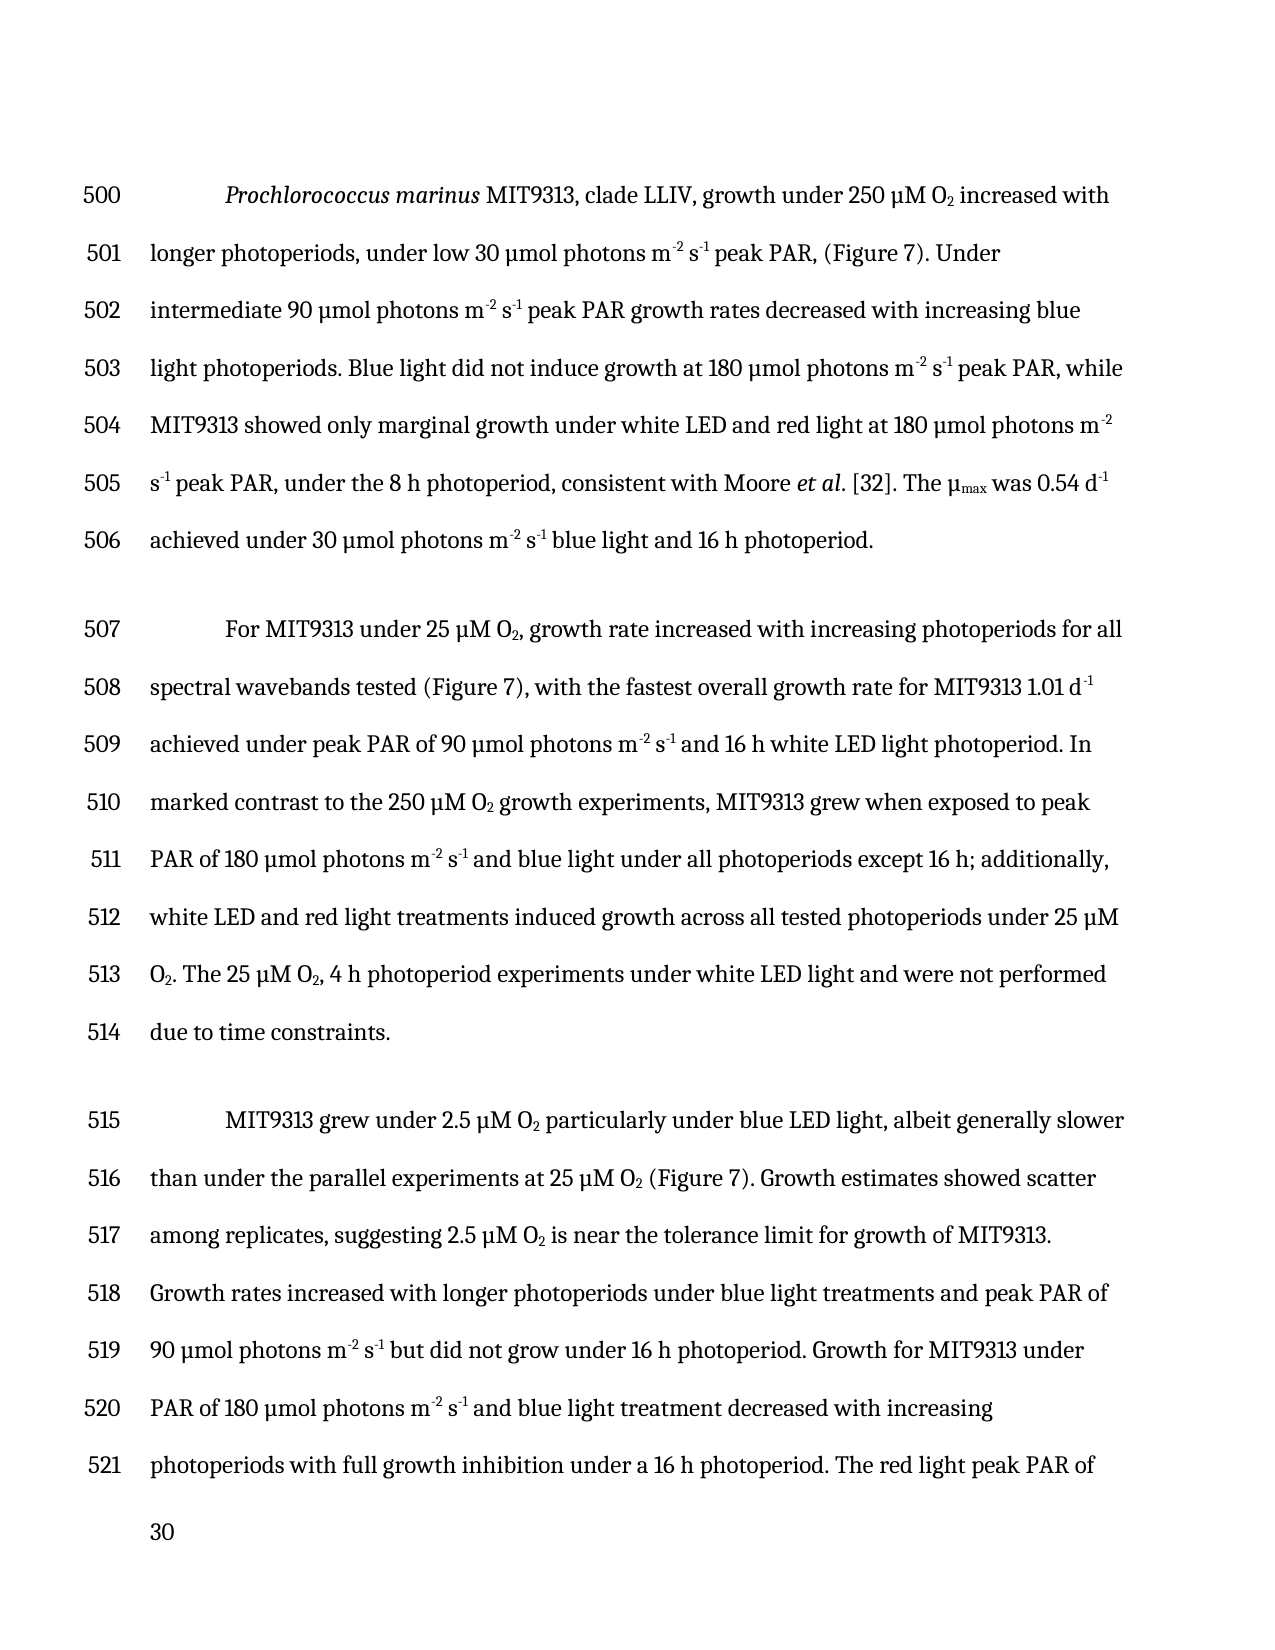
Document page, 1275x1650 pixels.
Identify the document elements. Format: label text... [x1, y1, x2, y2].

text Prochlorococcus marinus MIT9313, clade LLIV, growth under 250 µM O2 increased with longer photoperiods, under low 30 µmol photons m-2 s-1 peak PAR, (Figure 7). Under intermediate 90 µmol photons m-2 s-1 peak PAR growth rates decreased with increasing blue light photoperiods. Blue light did not induce growth at 180 µmol photons m-2 s-1 peak PAR, while MIT9313 showed only marginal growth under white LED and red light at 180 µmol photons m-2 s-1 peak PAR, under the 8 h photoperiod, consistent with Moore et al. [32]. The µmax was 0.54 d-1 achieved under 30 µmol photons m-2 s-1 blue light and 16 h photoperiod. [150, 181, 1125, 555]
text For MIT9313 under 25 µM O2, growth rate increased with increasing photoperiods for all spectral wavebands tested (Figure 7), with the fastest overall growth rate for MIT9313 1.01 d-1 achieved under peak PAR of 90 µmol photons m-2 s-1 and 16 h white LED light photoperiod. In marked contrast to the 250 µM O2 growth experiments, MIT9313 grew when exposed to peak PAR of 180 µmol photons m-2 s-1 and blue light under all photoperiods except 16 h; additionally, white LED and red light treatments induced growth across all tested photoperiods under 25 µM O2. The 25 µM O2, 4 h photoperiod experiments under white LED light and were not performed due to time constraints. [150, 615, 1125, 1046]
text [150, 1106, 1125, 1480]
